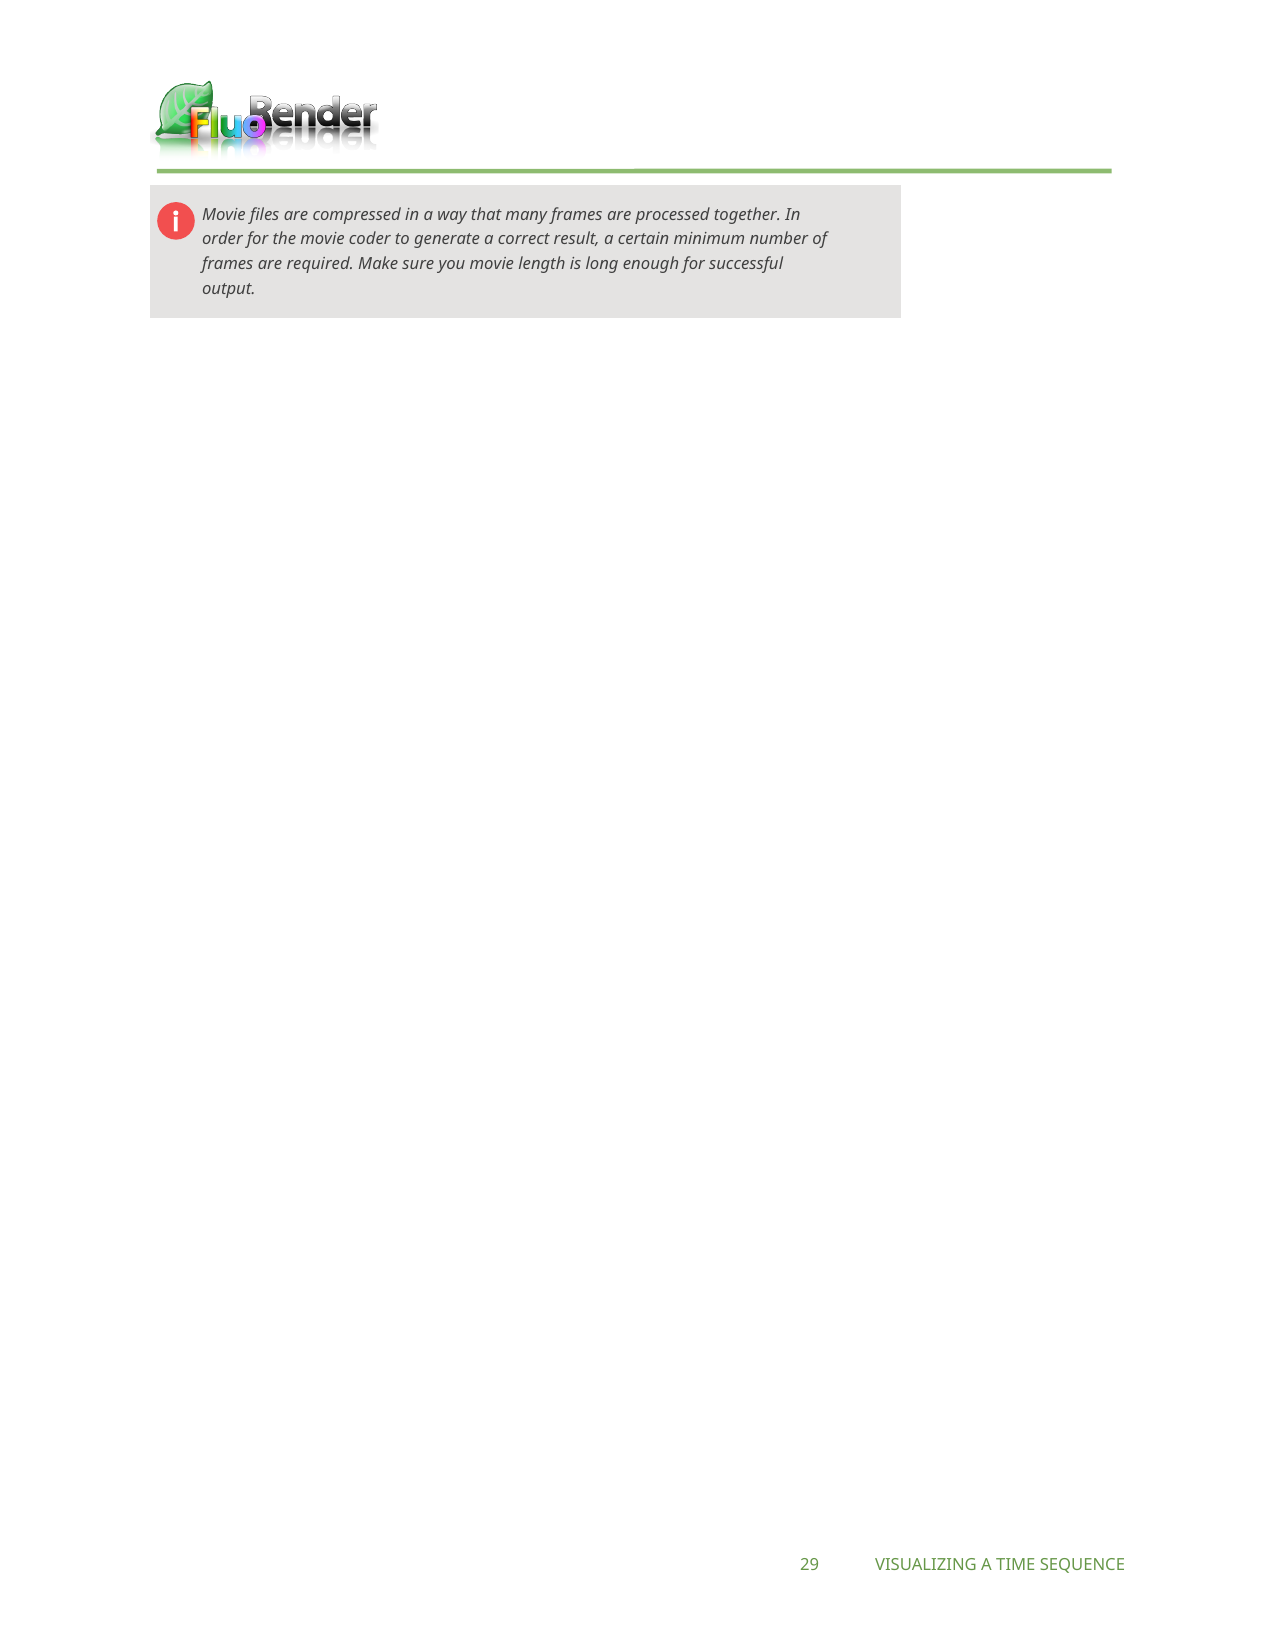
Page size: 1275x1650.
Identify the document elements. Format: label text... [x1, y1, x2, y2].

picture [150, 75, 379, 162]
table_header [150, 185, 202, 318]
table_header Movie files are compressed in a way that many frames are processed together. In order for the movie coder to generate a correct result, a certain minimum number of frames are required. Make sure you movie length is long enough for successful output. [202, 185, 901, 318]
